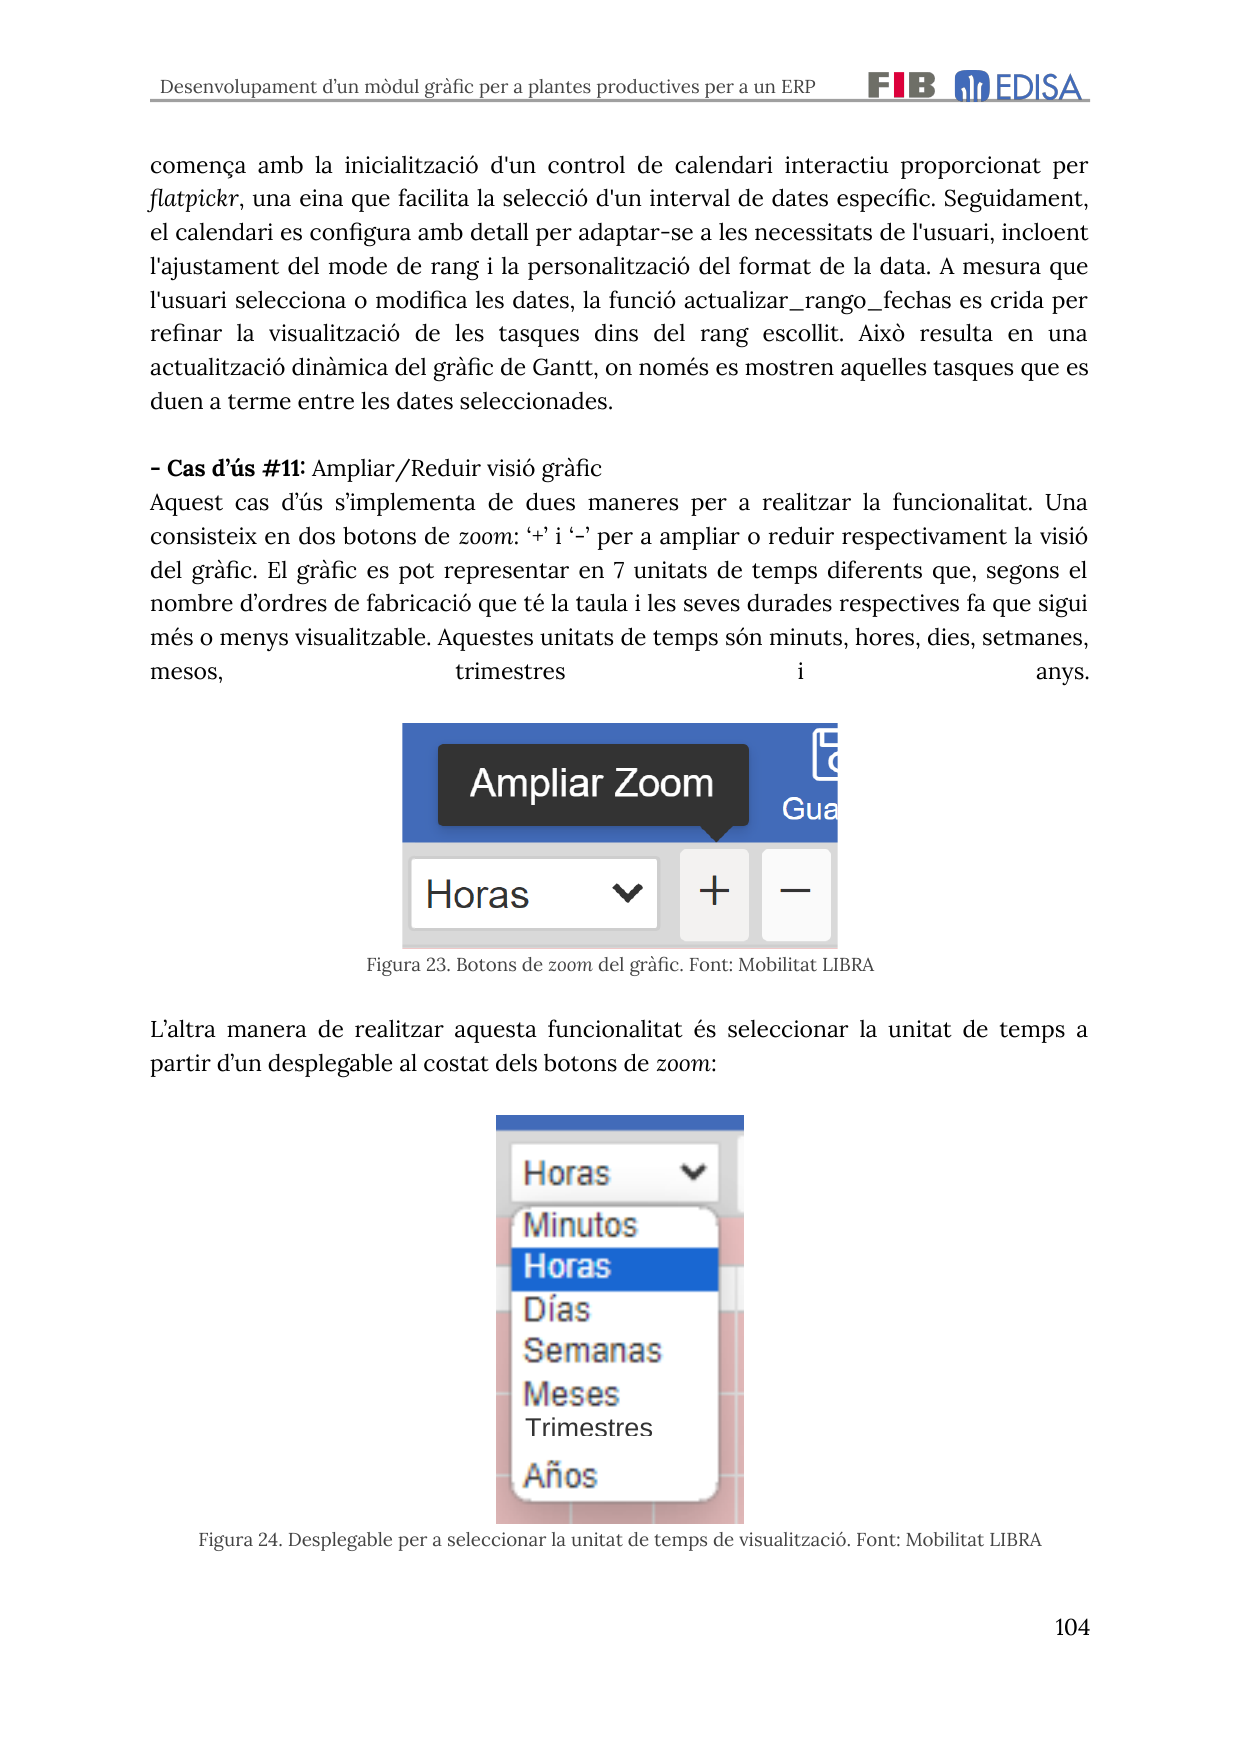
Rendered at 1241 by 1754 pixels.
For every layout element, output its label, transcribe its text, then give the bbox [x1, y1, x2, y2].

picture [496, 1115, 744, 1524]
text Figura 23. Botons de zoom del gràfic. Font: Mobilitat LIBRA [150, 953, 1090, 977]
picture [402, 723, 838, 949]
picture [857, 70, 938, 102]
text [150, 150, 1090, 416]
text Figura 24. Desplegable per a seleccionar la unitat de temps de visualització. Font: Mobilitat LIBRA [150, 1528, 1090, 1552]
text Aquest cas d’ús s’implementa de dues maneres per a realitzar la funcionalitat. Una consisteix en dos botons de zoom: ‘+’ i ‘-’ per a ampliar o reduir respectivament la visió del gràfic. El gràfic es pot representar en 7 unitats de temps diferents que, segons el nombre d’ordres de fabricació que té la taula i les seves durades respectives fa que sigui més o menys visualitzable. Aquestes unitats de temps són minuts, hores, dies, setmanes, mesos, trimestres i anys. [150, 487, 1090, 719]
text - Cas d’ús #11: Ampliar/Reduir visió gràfic [150, 454, 1090, 483]
text L’altra manera de realitzar aquesta funcionalitat és seleccionar la unitat de temps a partir d’un desplegable al costat dels botons de zoom: [150, 1014, 1090, 1077]
picture [954, 70, 1082, 102]
